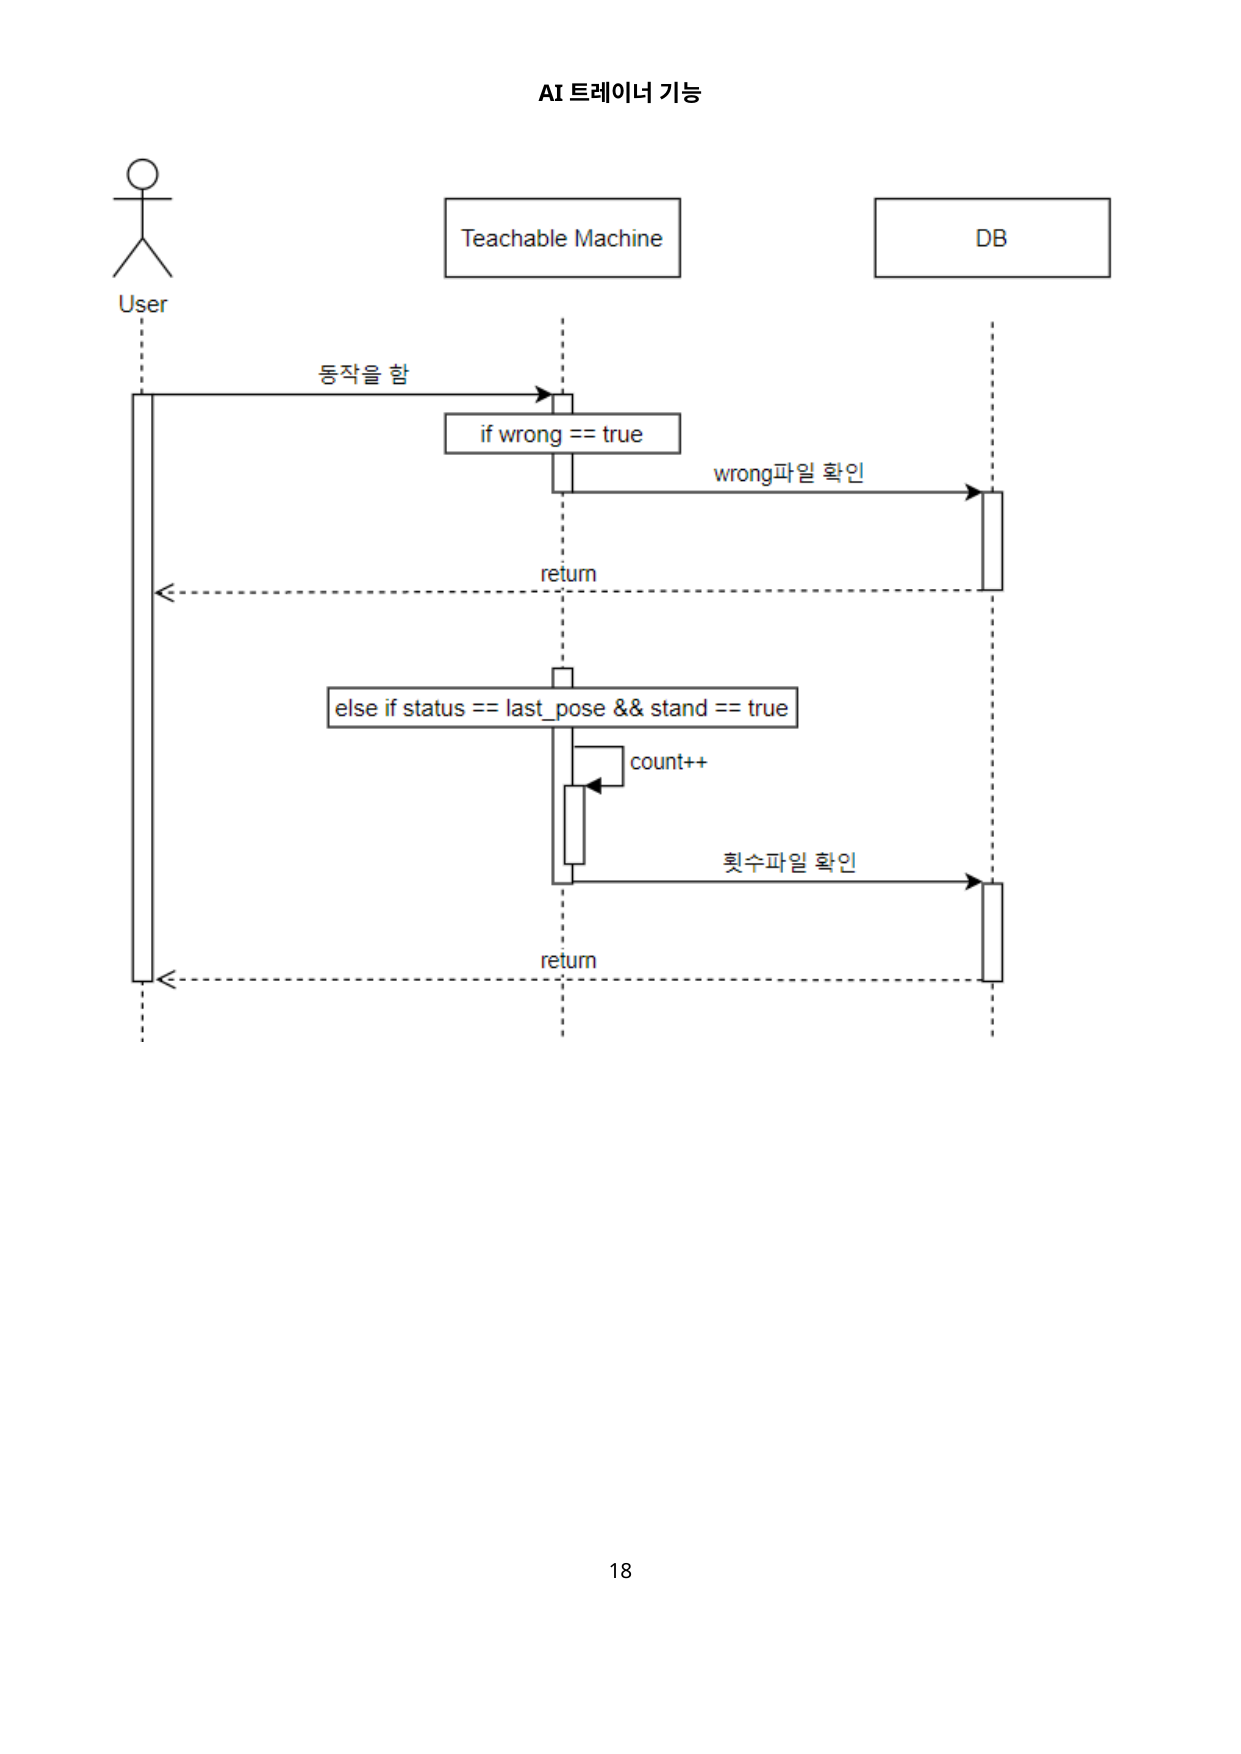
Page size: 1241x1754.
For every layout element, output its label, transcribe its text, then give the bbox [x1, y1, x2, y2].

picture [75, 135, 1155, 1042]
text AI 트레이너 기능 [75, 75, 1165, 108]
